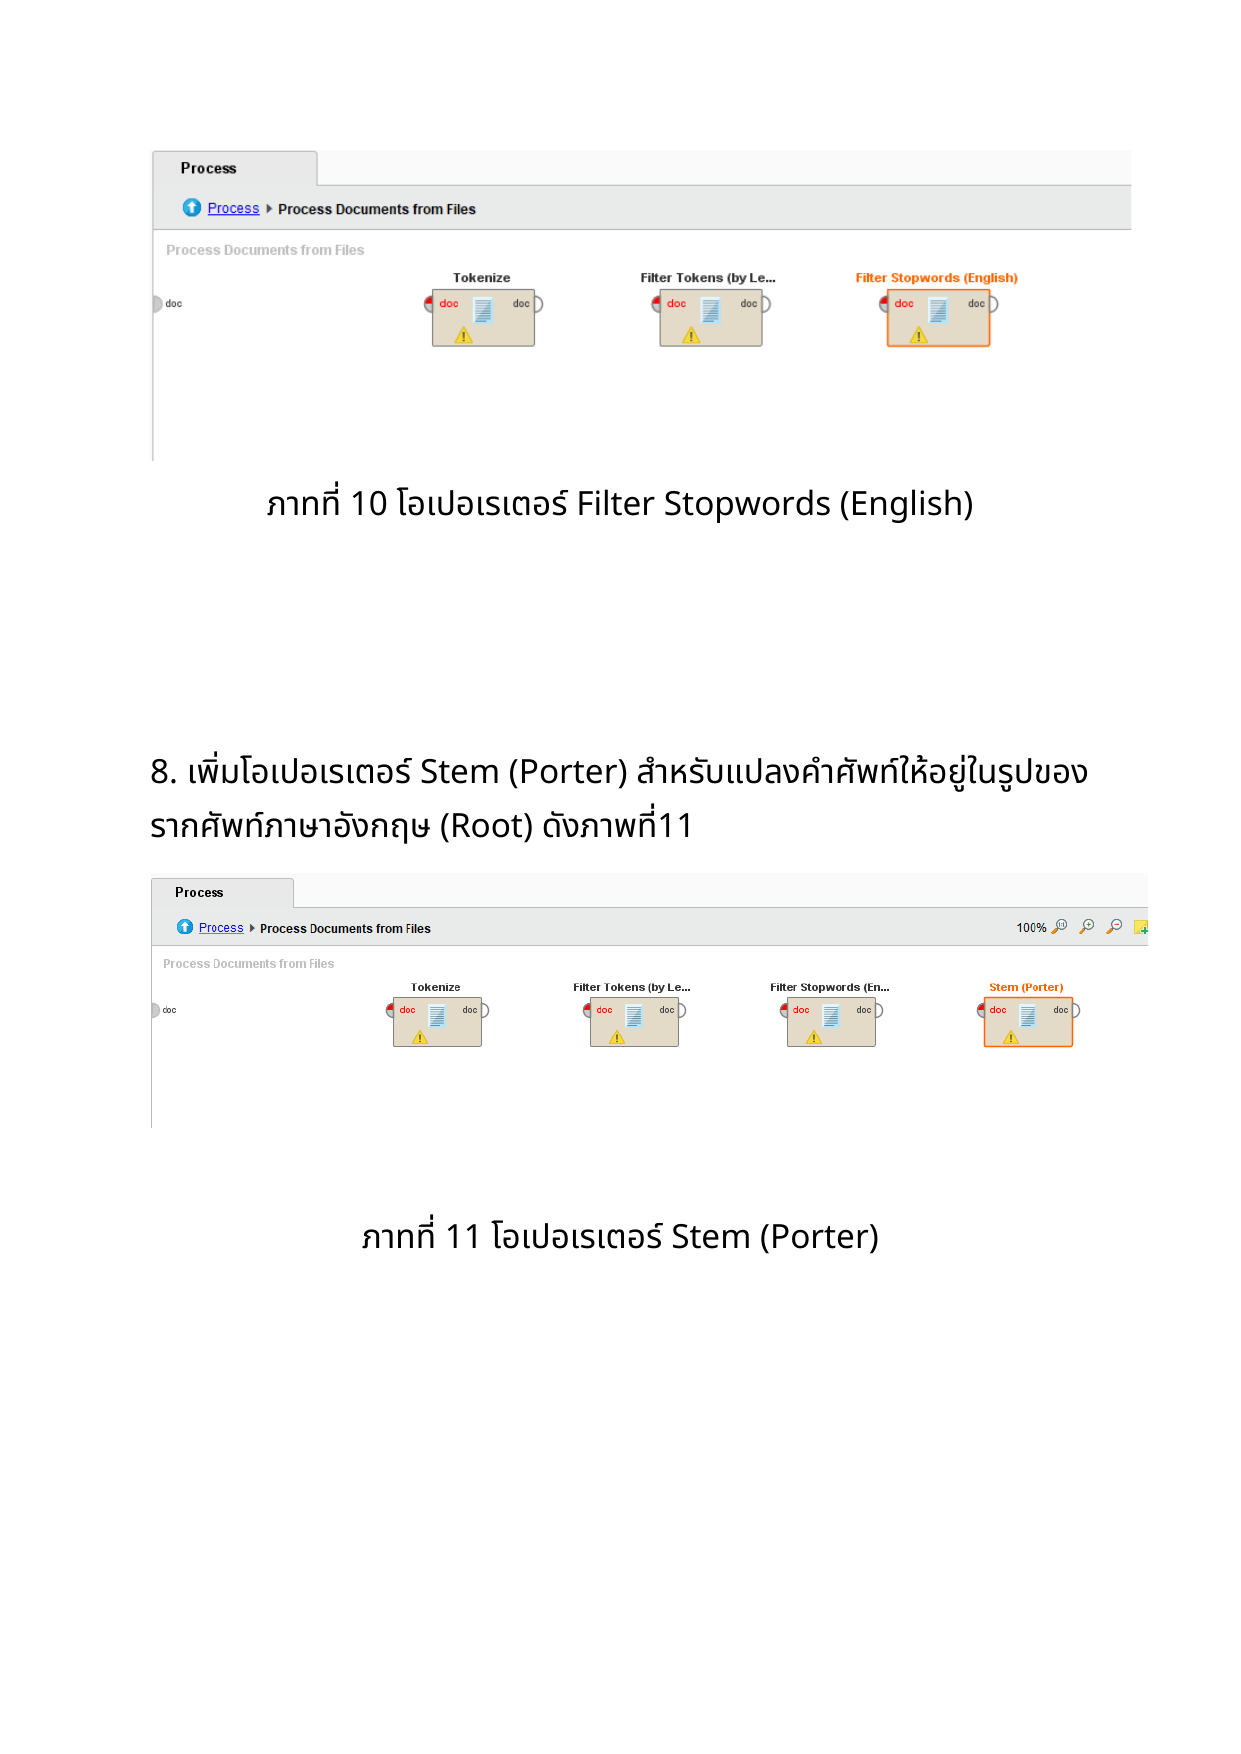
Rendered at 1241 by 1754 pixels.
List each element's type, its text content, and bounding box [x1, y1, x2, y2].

text ภาทที่ 10 โอเปอเรเตอร์ Filter Stopwords (English) [150, 479, 1090, 530]
picture [150, 150, 1132, 461]
picture [150, 873, 1149, 1128]
text ภาทที่ 11 โอเปอเรเตอร์ Stem (Porter) [150, 1212, 1090, 1263]
text 8. เพิ่มโอเปอเรเตอร์ Stem (Porter) สำหรับแปลงคำศัพท์ให้อยู่ในรูปของรากศัพท์ภาษาอังกฤษ (Root) ดังภาพที่11 [150, 747, 1090, 853]
